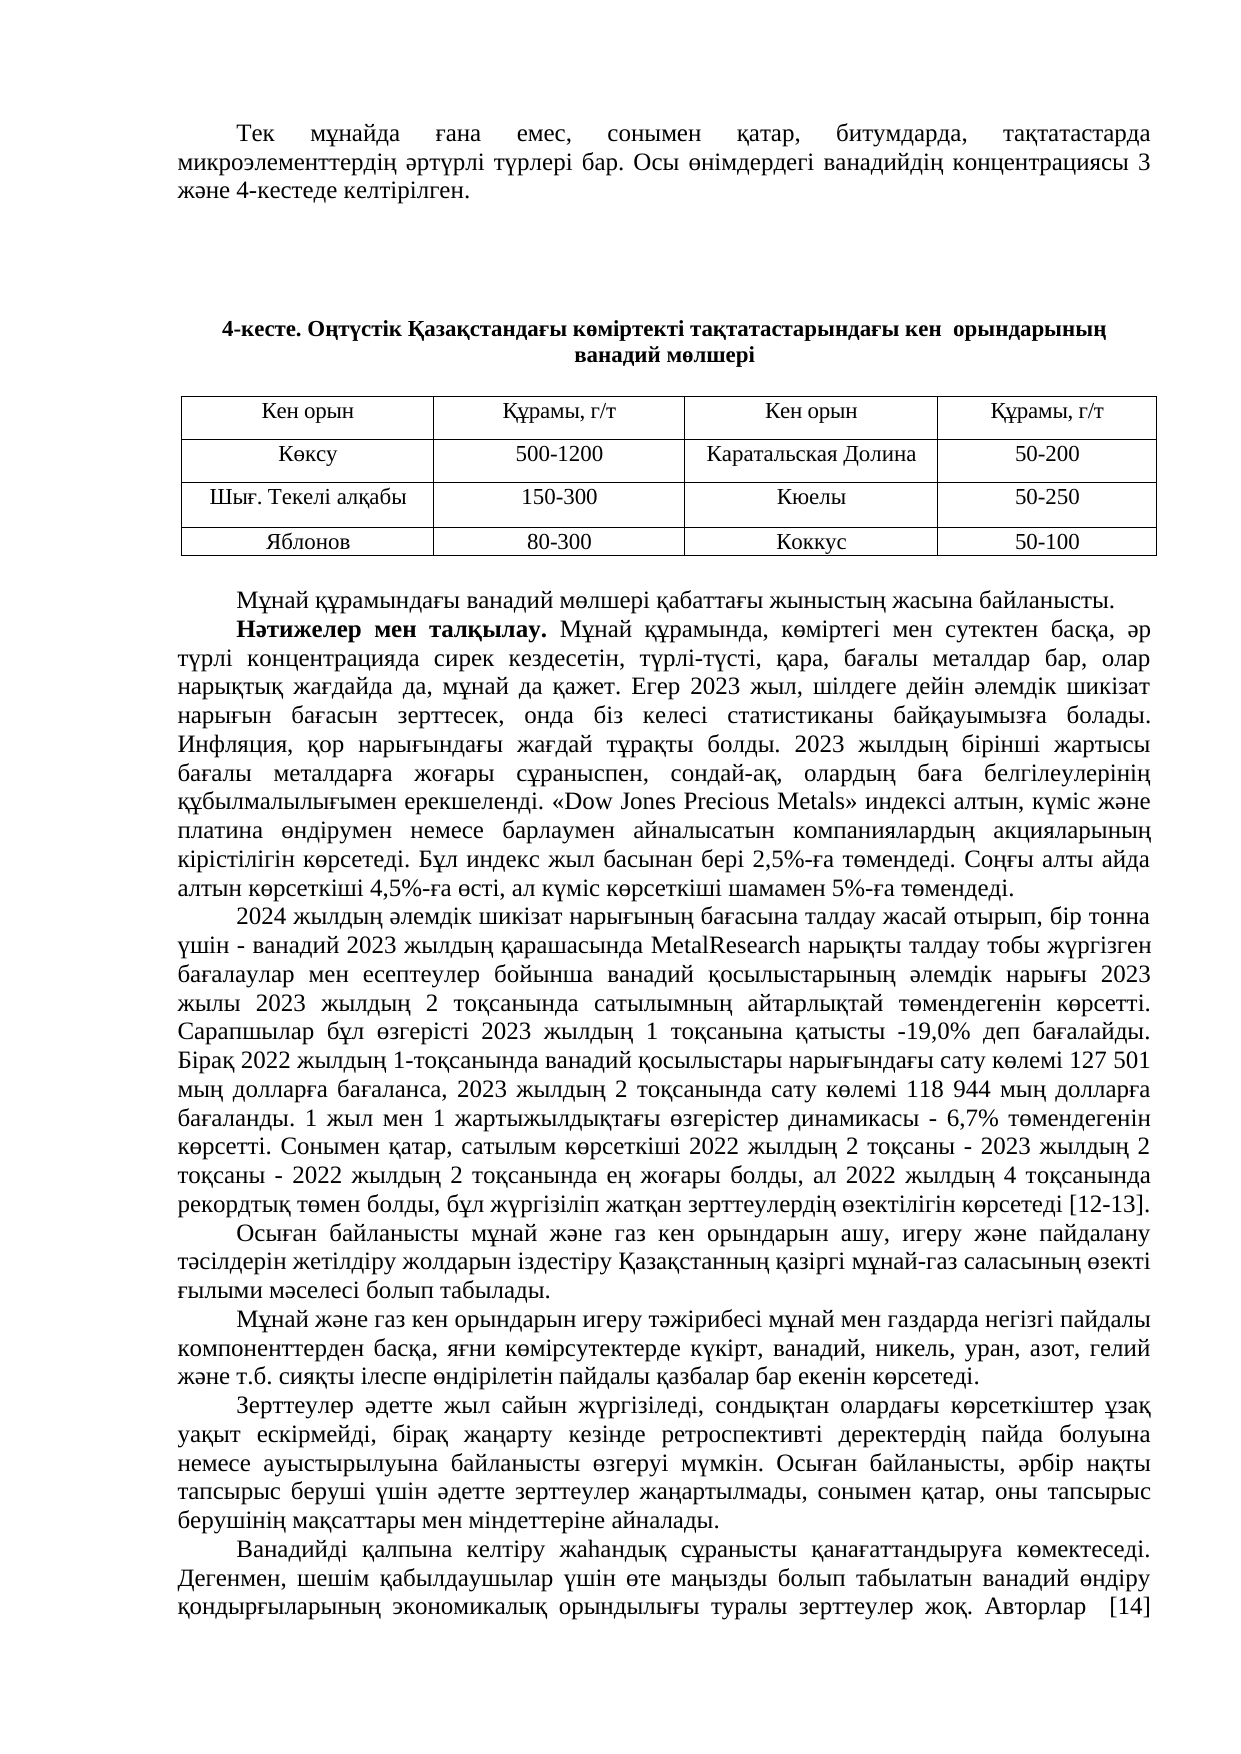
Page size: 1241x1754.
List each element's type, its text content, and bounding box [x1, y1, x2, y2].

table_cell 50-100 [938, 528, 1156, 555]
text Нәтижелер мен талқылау. Мұнай құрамында, көміртегі мен сутектен басқа, әр түрлі концентрацияда сирек кездесетін, түрлі-түсті, қара, бағалы металдар бар, олар нарықтық жағдайда да, мұнай да қажет. Егер 2023 жыл, шілдеге дейін әлемдік шикізат нарығын бағасын зерттесек, онда біз келесі статистиканы байқауымызға болады. Инфляция, қор нарығындағы жағдай тұрақты болды. 2023 жылдың бірінші жартысы бағалы металдарға жоғары сұраныспен, сондай-ақ, олардың баға белгілеулерінің құбылмалылығымен ерекшеленді. «Dow Jones Precious Metals» индексі алтын, күміс және платина өндірумен немесе барлаумен айналысатын компаниялардың акцияларының кірістілігін көрсетеді. Бұл индекс жыл басынан бері 2,5%-ға төмендеді. Соңғы алты айда алтын көрсеткіші 4,5%-ға өсті, ал күміс көрсеткіші шамамен 5%-ға төмендеді. [177, 614, 1152, 901]
table_header Құрамы, г/т [434, 397, 684, 439]
table_cell Коккус [685, 528, 937, 555]
table_cell 150-300 [434, 483, 684, 527]
text Зерттеулер әдетте жыл сайын жүргізіледі, сондықтан олардағы көрсеткіштер ұзақ уақыт ескірмейді, бірақ жаңарту кезінде ретроспективті деректердің пайда болуына немесе ауыстырылуына байланысты өзгеруі мүмкін. Осыған байланысты, әрбір нақты тапсырыс беруші үшін әдетте зерттеулер жаңартылмады, сонымен қатар, оны тапсырыс берушінің мақсаттары мен міндеттеріне айналады. [177, 1390, 1152, 1534]
table_header Кен орын [685, 397, 937, 439]
table_cell Каратальская Долина [685, 440, 937, 482]
text Мұнай құрамындағы ванадий мөлшері қабаттағы жыныстың жасына байланысты. [177, 585, 1152, 614]
text Осыған байланысты мұнай және газ кен орындарын ашу, игеру және пайдалану тәсілдерін жетілдіру жолдарын іздестіру Қазақстанның қазіргі мұнай-газ саласының өзекті ғылыми мәселесі болып табылады. [177, 1218, 1152, 1304]
table_cell 50-200 [938, 440, 1156, 482]
table_cell 80-300 [434, 528, 684, 555]
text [177, 1534, 1152, 1620]
table_cell Көксу [182, 440, 433, 482]
text 4-кесте. Оңтүстік Қазақстандағы көміртекті тақтатастарындағы кен орындарының ванадий мөлшері [177, 315, 1152, 367]
text 2024 жылдың әлемдік шикізат нарығының бағасына талдау жасай отырып, бір тонна үшін - ванадий 2023 жылдың қарашасында MetalResearch нарықты талдау тобы жүргізген бағалаулар мен есептеулер бойынша ванадий қосылыстарының әлемдік нарығы 2023 жылы 2023 жылдың 2 тоқсанында сатылымның айтарлықтай төмендегенін көрсетті. Сарапшылар бұл өзгерісті 2023 жылдың 1 тоқсанына қатысты -19,0% деп бағалайды. Бірақ 2022 жылдың 1-тоқсанында ванадий қосылыстары нарығындағы сату көлемі 127 501 мың долларға бағаланса, 2023 жылдың 2 тоқсанында сату көлемі 118 944 мың долларға бағаланды. 1 жыл мен 1 жартыжылдықтағы өзгерістер динамикасы - 6,7% төмендегенін көрсетті. Сонымен қатар, сатылым көрсеткіші 2022 жылдың 2 тоқсаны - 2023 жылдың 2 тоқсаны - 2022 жылдың 2 тоқсанында ең жоғары болды, ал 2022 жылдың 4 тоқсанында рекордтық төмен болды, бұл жүргізіліп жатқан зерттеулердің өзектілігін көрсетеді [12-13]. [177, 901, 1152, 1218]
table_cell 500-1200 [434, 440, 684, 482]
table_header Құрамы, г/т [938, 397, 1156, 439]
table_cell Яблонов [182, 528, 433, 555]
text Мұнай және газ кен орындарын игеру тәжірибесі мұнай мен газдарда негізгі пайдалы компоненттерден басқа, яғни көмірсутектерде күкірт, ванадий, никель, уран, азот, гелий және т.б. сияқты ілеспе өндірілетін пайдалы қазбалар бар екенін көрсетеді. [177, 1304, 1152, 1390]
table_header Кен орын [182, 397, 433, 439]
table_cell Кюелы [685, 483, 937, 527]
table_cell Шығ. Текелі алқабы [182, 483, 433, 527]
table_cell 50-250 [938, 483, 1156, 527]
text Тек мұнайда ғана емес, сонымен қатар, битумдарда, тақтатастарда микроэлементтердің әртүрлі түрлері бар. Осы өнімдердегі ванадийдің концентрациясы 3 және 4-кестеде келтірілген. [177, 118, 1152, 204]
